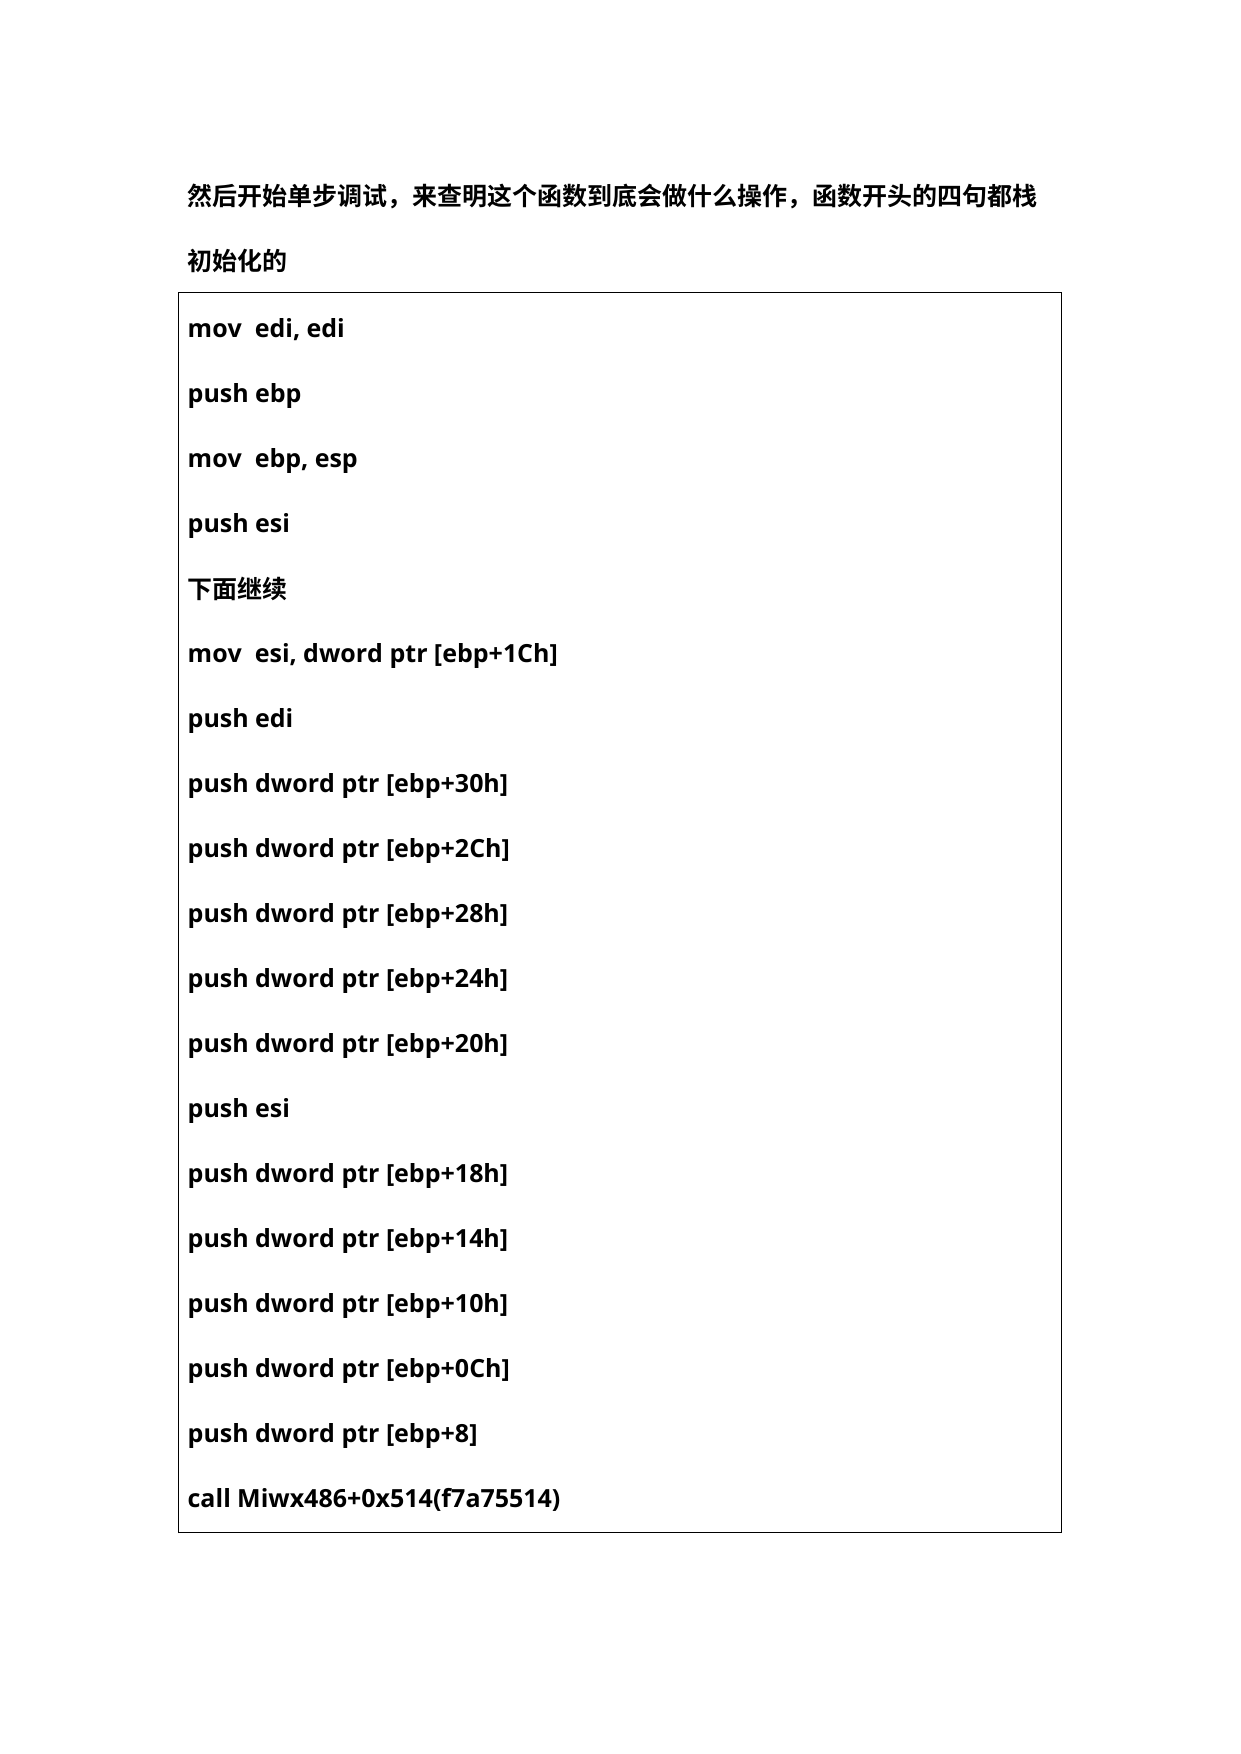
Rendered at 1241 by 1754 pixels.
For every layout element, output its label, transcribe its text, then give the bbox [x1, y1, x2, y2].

text push dword ptr [ebp+8] [187, 1400, 1053, 1462]
text mov esi, dword ptr [ebp+1Ch] [187, 620, 1053, 685]
text push dword ptr [ebp+0Ch] [187, 1335, 1053, 1400]
text push dword ptr [ebp+20h] [187, 1010, 1053, 1075]
text mov edi, edi [179, 293, 1061, 360]
text push dword ptr [ebp+18h] [187, 1140, 1053, 1205]
text push edi [187, 685, 1053, 750]
text 下面继续 [187, 555, 1053, 620]
text call Miwx486+0x514(f7a75514) [179, 1462, 1061, 1532]
text push esi [187, 1075, 1053, 1140]
text push dword ptr [ebp+24h] [187, 945, 1053, 1010]
text mov ebp, esp [187, 425, 1053, 490]
text 然后开始单步调试，来查明这个函数到底会做什么操作，函数开头的四句都栈初始化的 [187, 162, 1053, 292]
text push dword ptr [ebp+10h] [187, 1270, 1053, 1335]
text push dword ptr [ebp+14h] [187, 1205, 1053, 1270]
text push dword ptr [ebp+28h] [187, 880, 1053, 945]
text push dword ptr [ebp+2Ch] [187, 815, 1053, 880]
text push ebp [187, 360, 1053, 425]
text push esi [187, 490, 1053, 555]
text push dword ptr [ebp+30h] [187, 750, 1053, 815]
